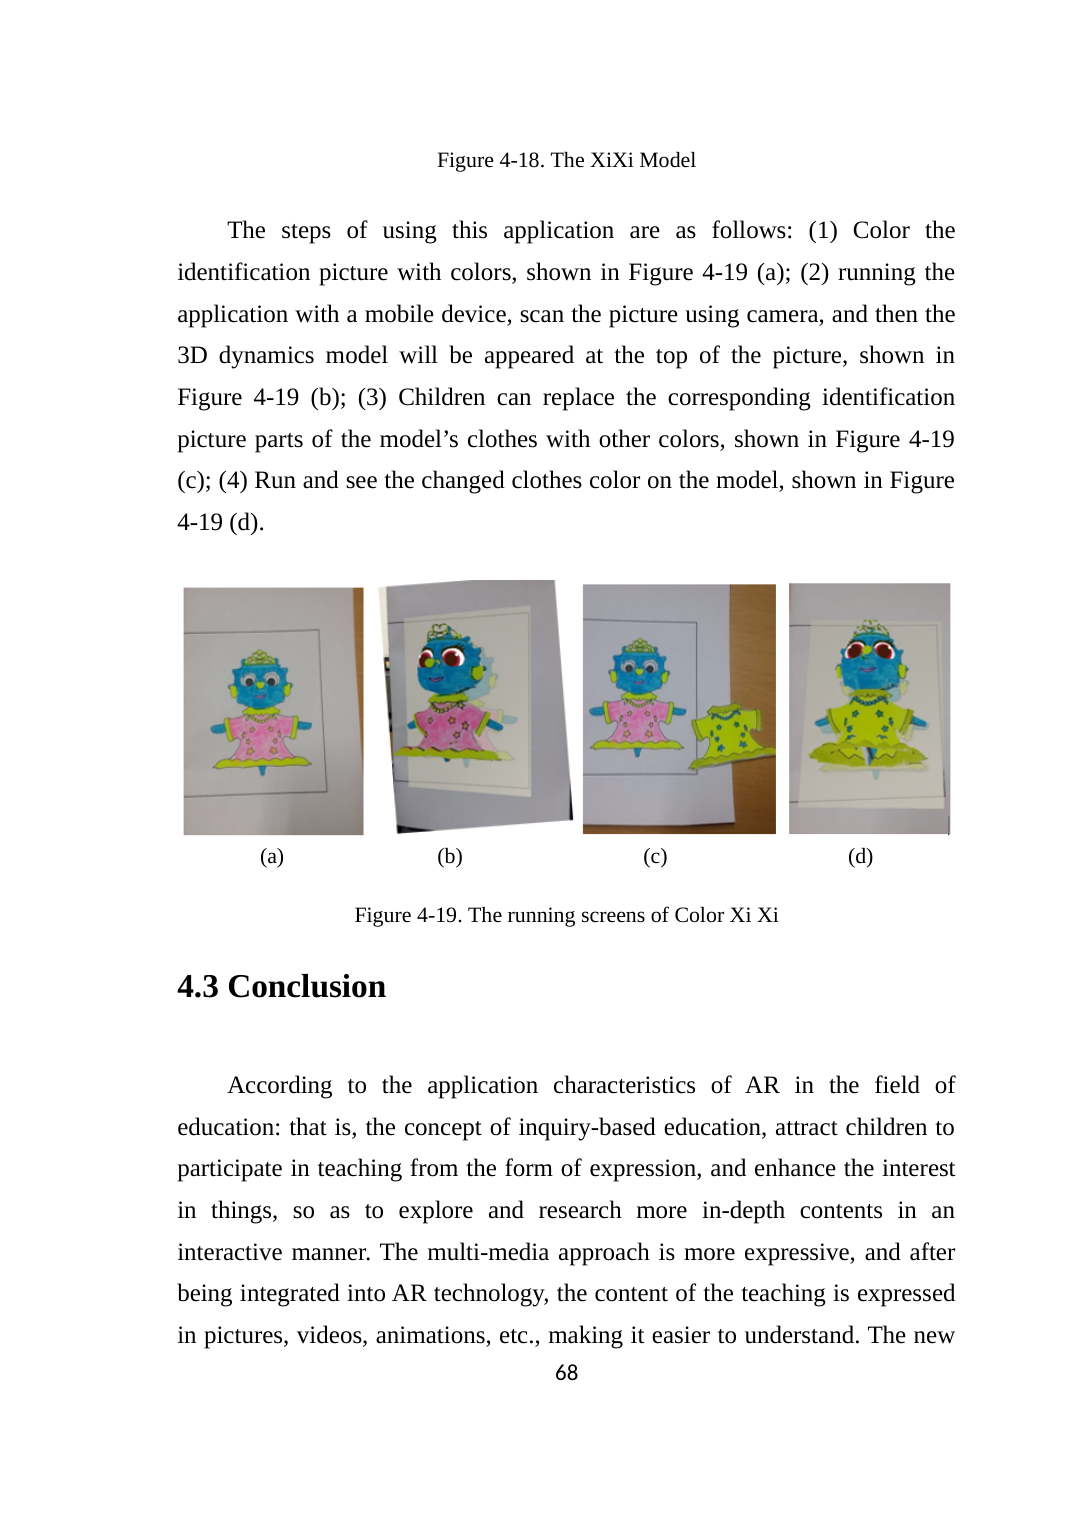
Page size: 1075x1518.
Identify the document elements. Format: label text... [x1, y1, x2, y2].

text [177, 1060, 956, 1352]
text 4.3 Conclusion [177, 967, 956, 1005]
text The steps of using this application are as follows: (1) Color the identification picture with colors, shown in Figure 4-19 (a); (2) running the application with a mobile device, scan the picture using camera, and then the 3D dynamics model will be appeared at the top of the picture, shown in Figure 4-19 (b); (3) Children can replace the corresponding identification picture parts of the model’s clothes with other colors, shown in Figure 4-19 (c); (4) Run and see the changed clothes color on the model, shown in Figure 4-19 (d). [177, 206, 956, 539]
text Figure 4-19. The running screens of Color Xi Xi [177, 902, 956, 927]
text Figure 4-18. The XiXi Model [177, 147, 956, 172]
text (a) (b) (c) (d) [177, 844, 956, 868]
picture [177, 580, 957, 844]
